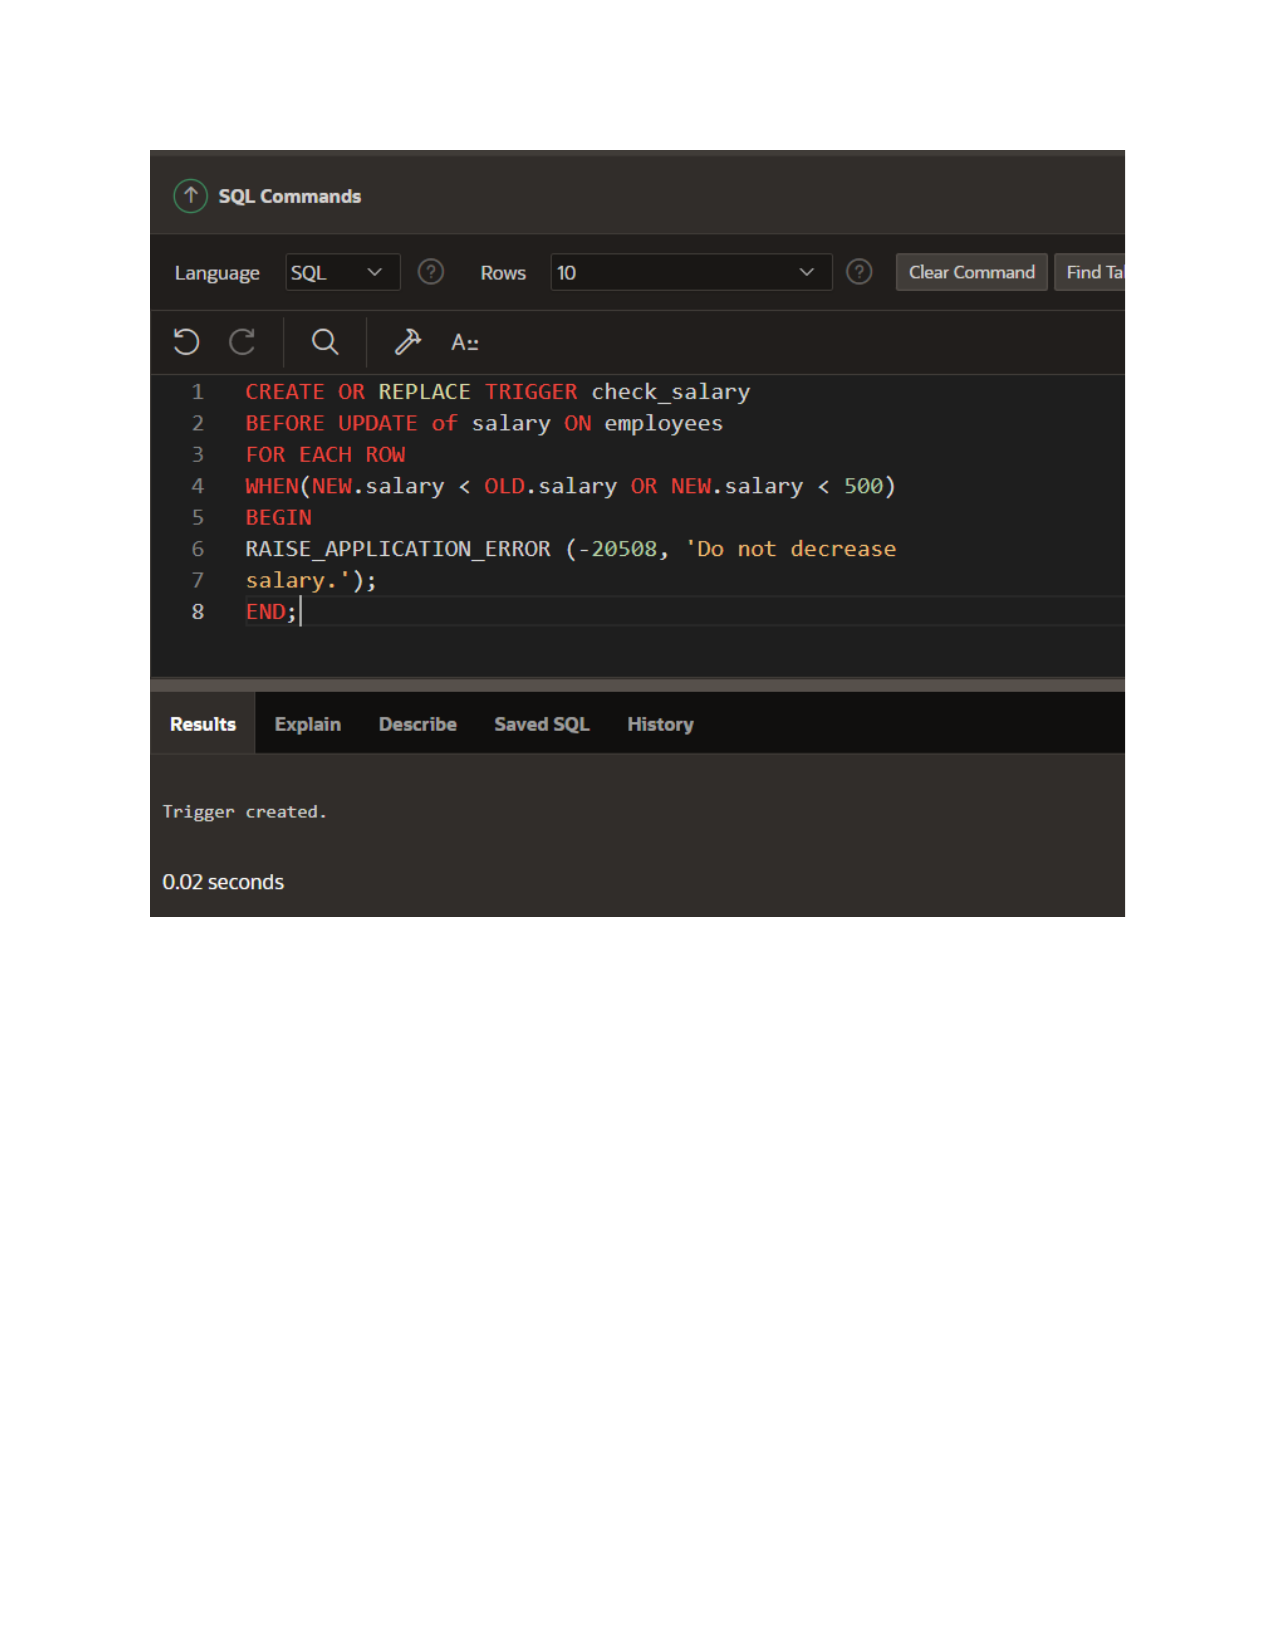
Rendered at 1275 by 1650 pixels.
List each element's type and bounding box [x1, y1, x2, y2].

picture [150, 150, 1125, 917]
